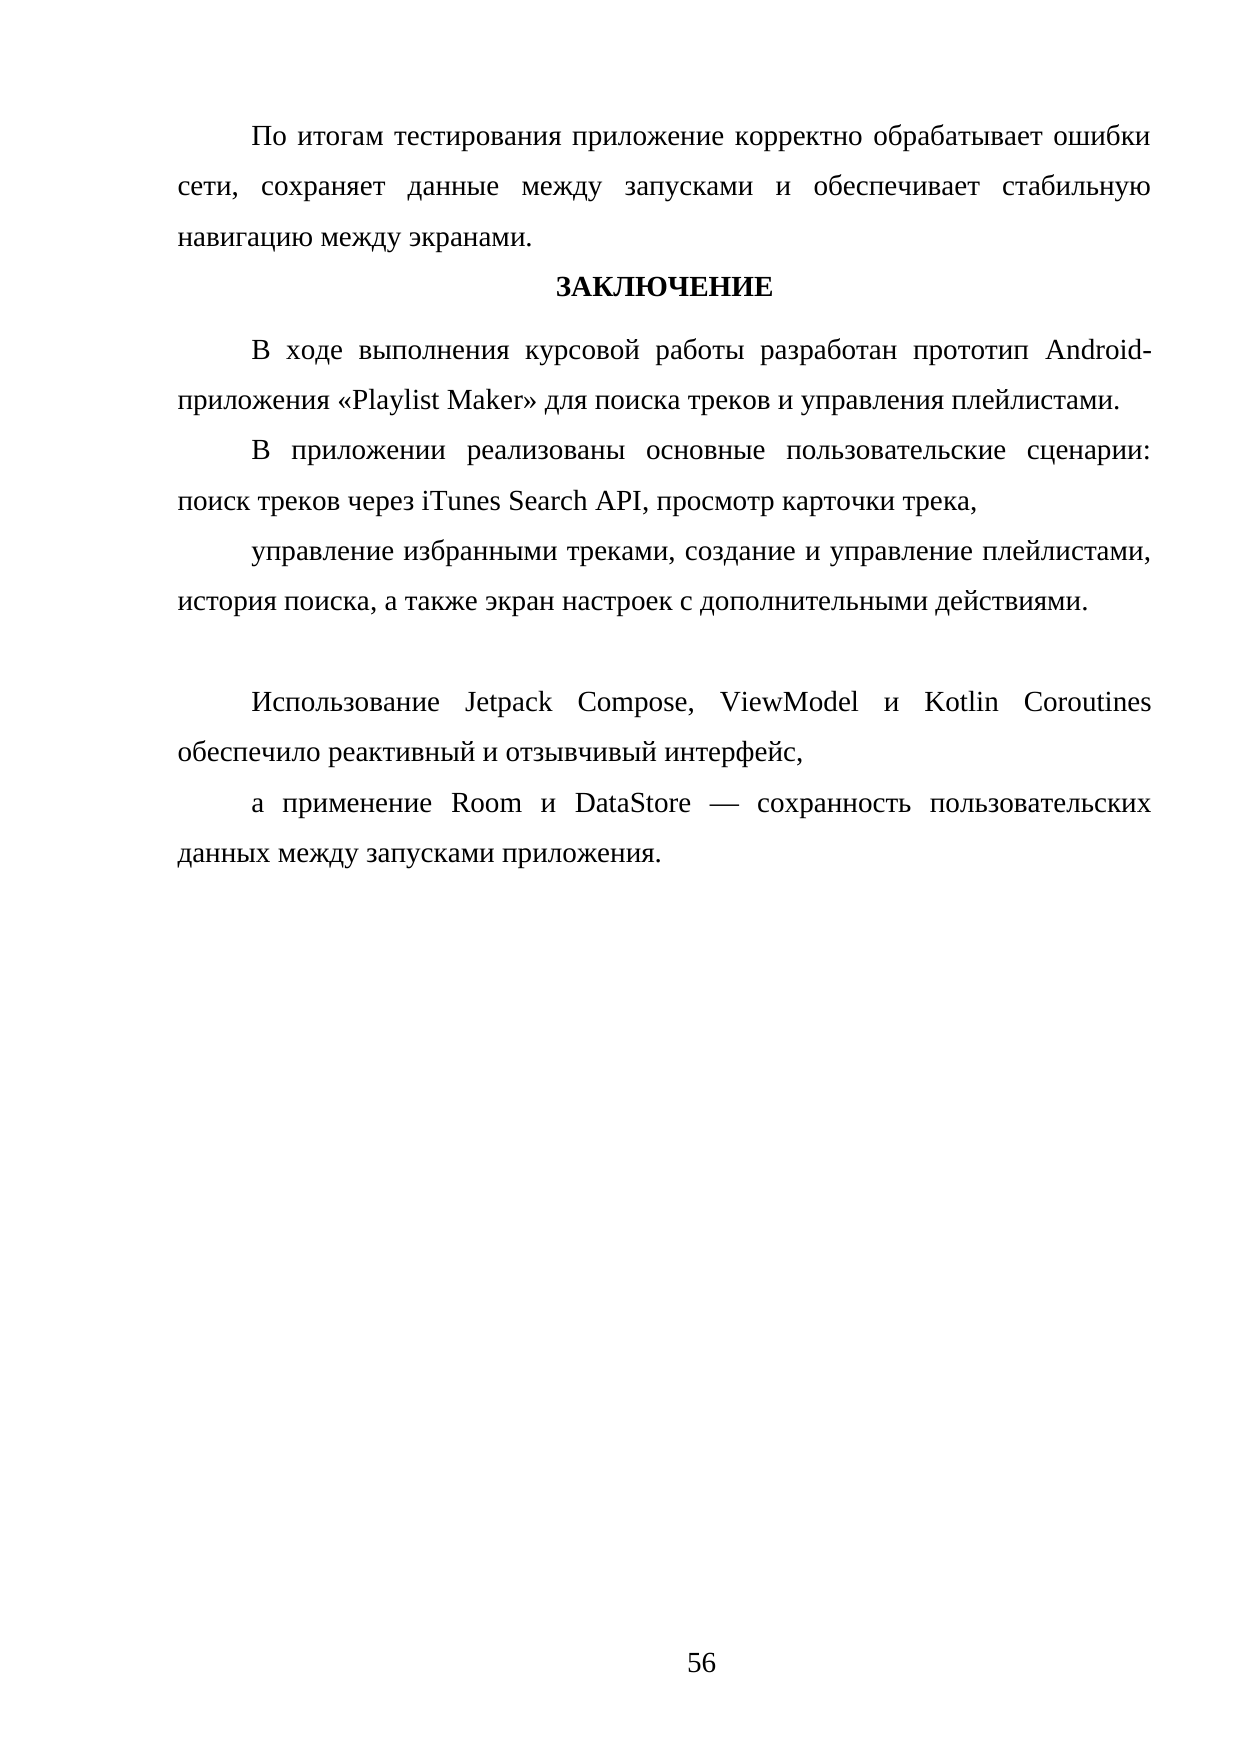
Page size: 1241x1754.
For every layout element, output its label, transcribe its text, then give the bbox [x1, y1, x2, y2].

text В приложении реализованы основные пользовательские сценарии: поиск треков через iTunes Search API, просмотр карточки трека, [177, 432, 1152, 516]
text Использование Jetpack Compose, ViewModel и Kotlin Coroutines обеспечило реактивный и отзывчивый интерфейс, [177, 684, 1152, 768]
text В ходе выполнения курсовой работы разработан прототип Android-приложения «Playlist Maker» для поиска треков и управления плейлистами. [177, 332, 1152, 416]
subtitle ЗАКЛЮЧЕНИЕ [177, 269, 1152, 303]
text По итогам тестирования приложение корректно обрабатывает ошибки сети, сохраняет данные между запусками и обеспечивает стабильную навигацию между экранами. [177, 118, 1152, 252]
text управление избранными треками, создание и управление плейлистами, история поиска, а также экран настроек с дополнительными действиями. [177, 533, 1152, 617]
text а применение Room и DataStore — сохранность пользовательских данных между запусками приложения. [177, 785, 1152, 868]
